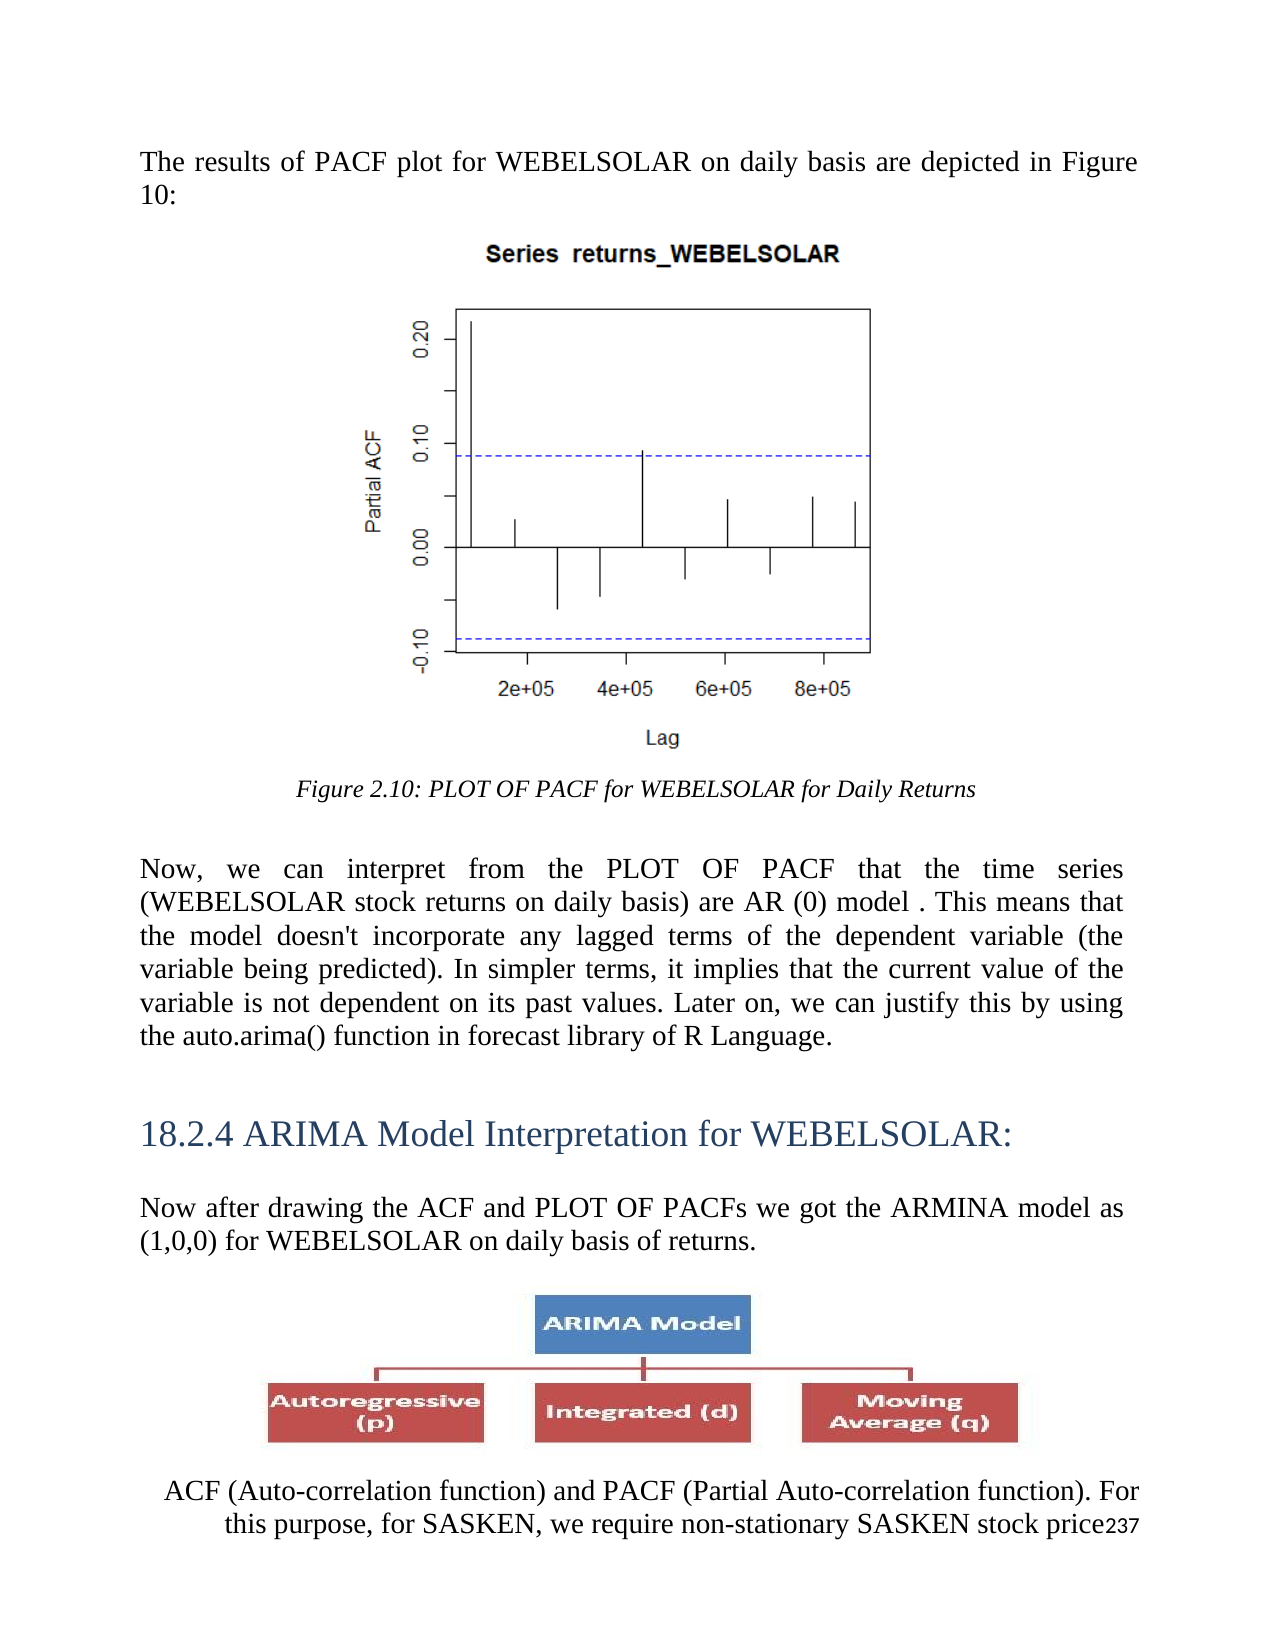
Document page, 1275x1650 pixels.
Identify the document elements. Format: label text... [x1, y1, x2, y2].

text Figure 2.10: PLOT OF PACF for WEBELSOLAR for Daily Returns [139, 774, 1135, 803]
text Now, we can interpret from the PLOT OF PACF that the time series (WEBELSOLAR stock returns on daily basis) are AR (0) model . This means that the model doesn't incorporate any lagged terms of the dependent variable (the variable being predicted). In simpler terms, it implies that the current value of the variable is not dependent on its past values. Later on, we can justify this by using the auto.arima() function in forecast library of R Language. [139, 851, 1125, 1052]
picture [210, 1286, 1055, 1457]
text Now after drawing the ACF and PLOT OF PACFs we got the ARMINA model as (1,0,0) for WEBELSOLAR on daily basis of returns. [139, 1190, 1126, 1257]
subtitle 18.2.4 ARIMA Model Interpretation for WEBELSOLAR: [139, 1111, 1139, 1154]
text The results of PACF plot for WEBELSOLAR on daily basis are depicted in Figure 10: [139, 144, 1139, 211]
picture [358, 211, 921, 775]
